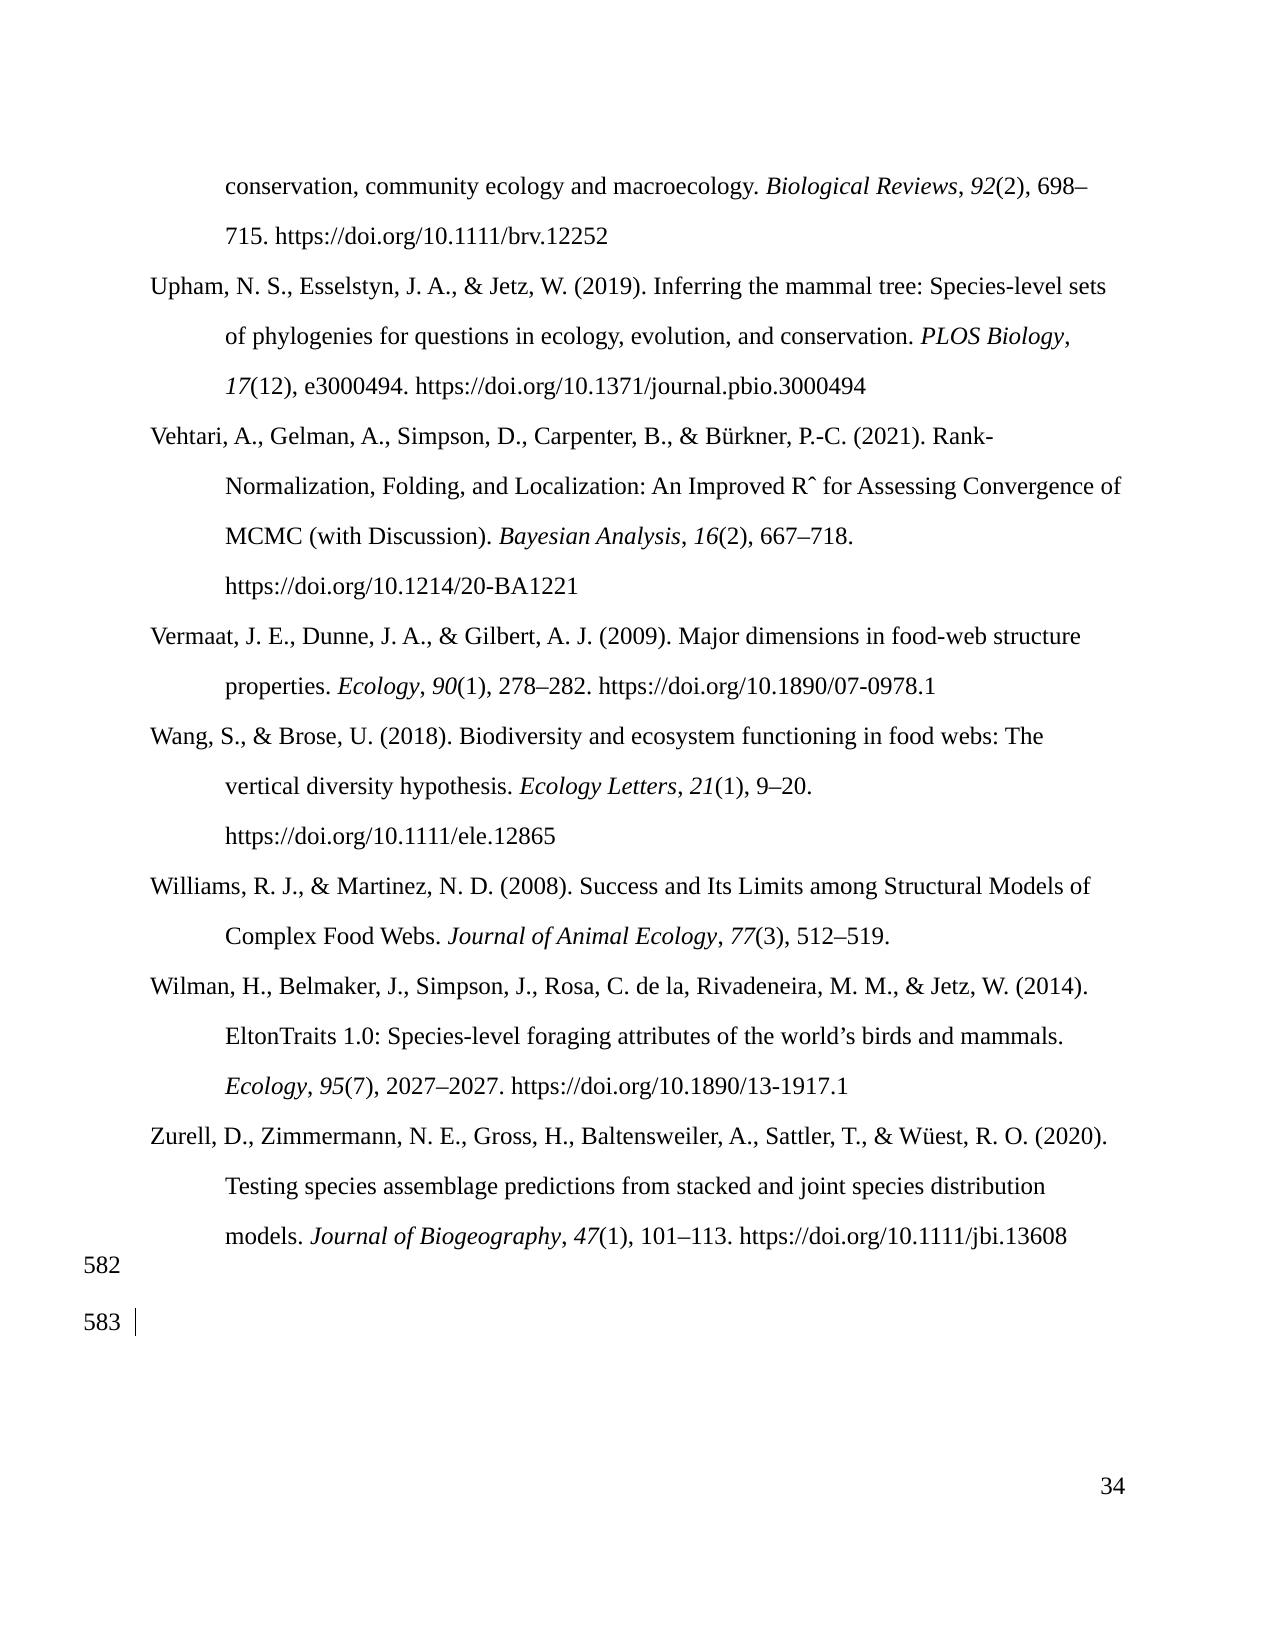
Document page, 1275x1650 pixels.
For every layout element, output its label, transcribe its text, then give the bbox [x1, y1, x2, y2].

text Wang, S., & Brose, U. (2018). Biodiversity and ecosystem functioning in food webs: The vertical diversity hypothesis. Ecology Letters, 21(1), 9–20. https://doi.org/10.1111/ele.12865 [150, 700, 1125, 850]
text Vehtari, A., Gelman, A., Simpson, D., Carpenter, B., & Bürkner, P.-C. (2021). Rank-Normalization, Folding, and Localization: An Improved Rˆ for Assessing Convergence of MCMC (with Discussion). Bayesian Analysis, 16(2), 667–718. https://doi.org/10.1214/20-BA1221 [150, 400, 1125, 600]
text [150, 150, 1125, 250]
text Upham, N. S., Esselstyn, J. A., & Jetz, W. (2019). Inferring the mammal tree: Species-level sets of phylogenies for questions in ecology, evolution, and conservation. PLOS Biology, 17(12), e3000494. https://doi.org/10.1371/journal.pbio.3000494 [150, 250, 1125, 400]
text Williams, R. J., & Martinez, N. D. (2008). Success and Its Limits among Structural Models of Complex Food Webs. Journal of Animal Ecology, 77(3), 512–519. [150, 850, 1125, 950]
text Vermaat, J. E., Dunne, J. A., & Gilbert, A. J. (2009). Major dimensions in food-web structure properties. Ecology, 90(1), 278–282. https://doi.org/10.1890/07-0978.1 [150, 600, 1125, 700]
text Zurell, D., Zimmermann, N. E., Gross, H., Baltensweiler, A., Sattler, T., & Wüest, R. O. (2020). Testing species assemblage predictions from stacked and joint species distribution models. Journal of Biogeography, 47(1), 101–113. https://doi.org/10.1111/jbi.13608 [150, 1100, 1125, 1250]
text Wilman, H., Belmaker, J., Simpson, J., Rosa, C. de la, Rivadeneira, M. M., & Jetz, W. (2014). EltonTraits 1.0: Species-level foraging attributes of the world’s birds and mammals. Ecology, 95(7), 2027–2027. https://doi.org/10.1890/13-1917.1 [150, 950, 1125, 1100]
